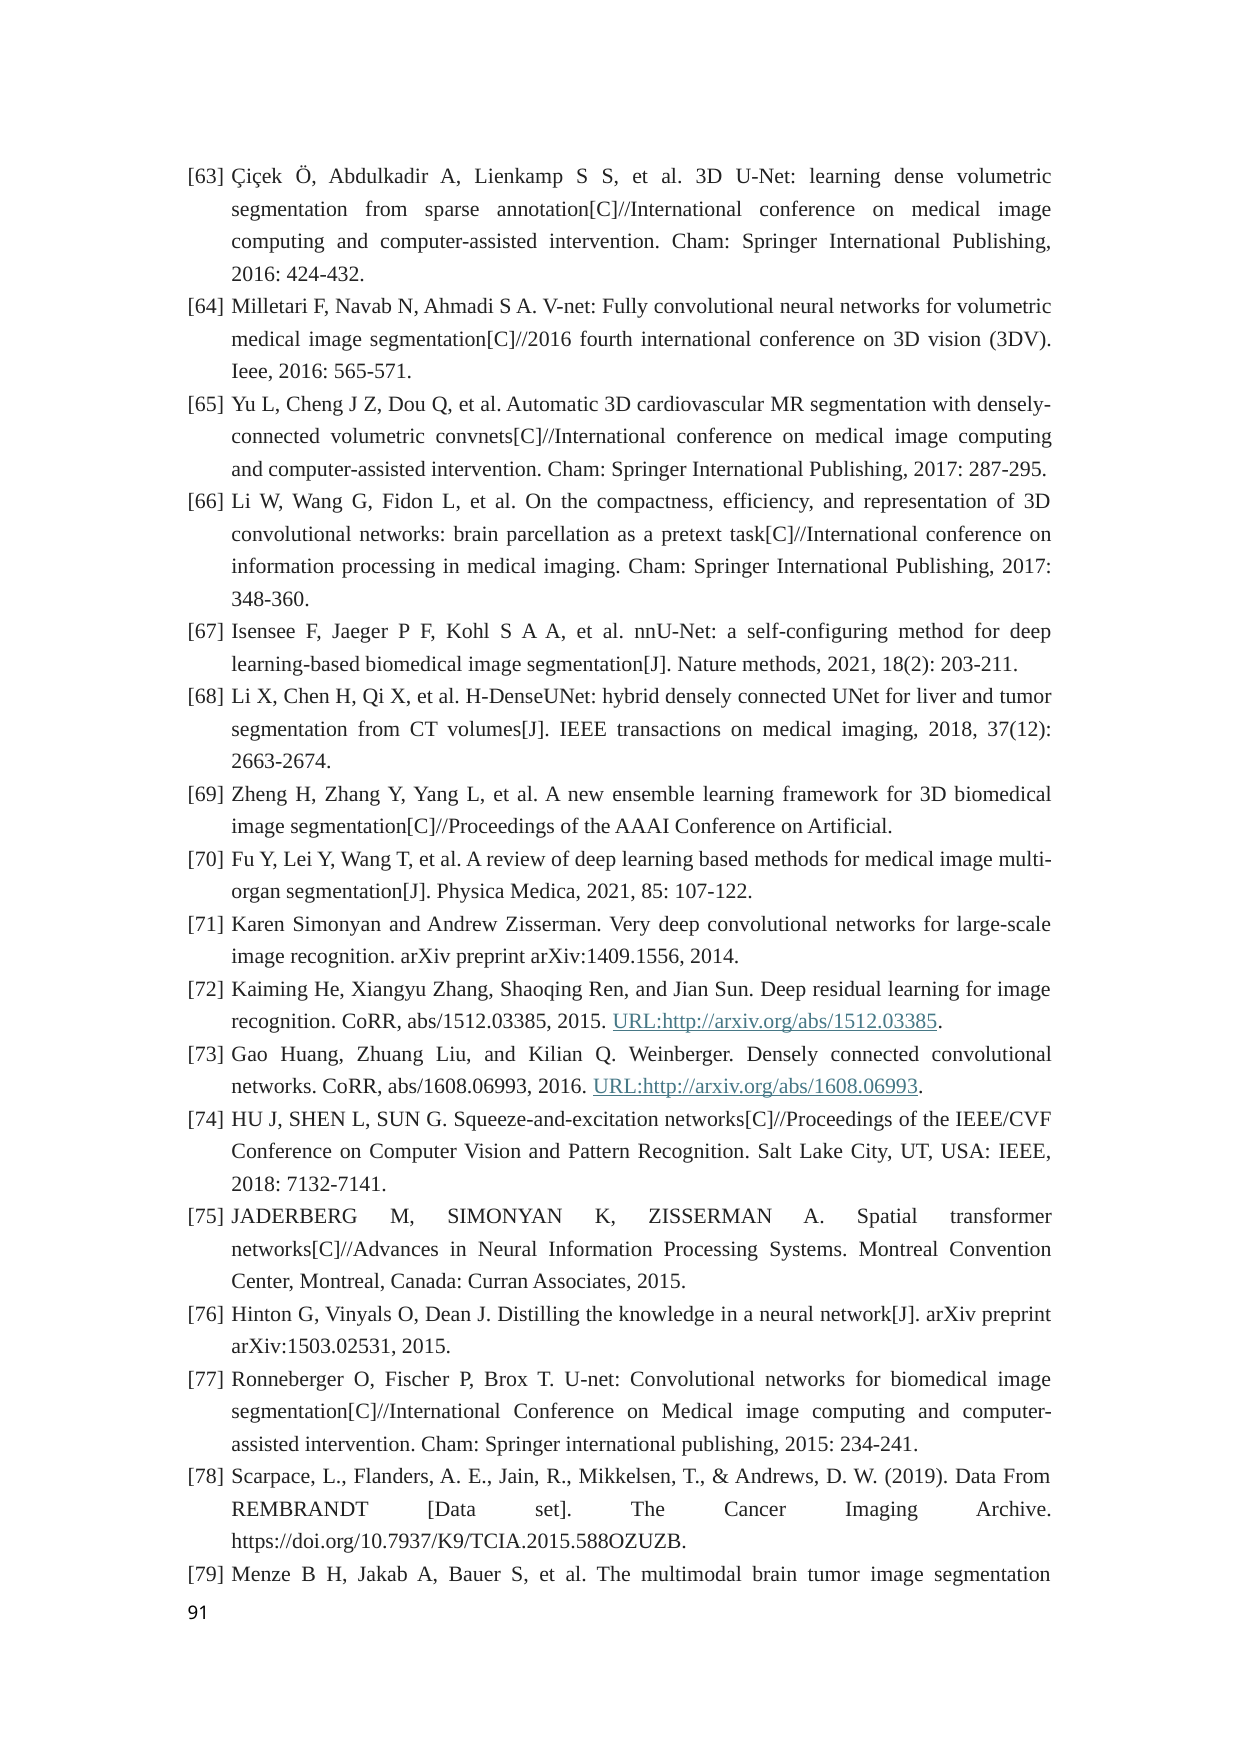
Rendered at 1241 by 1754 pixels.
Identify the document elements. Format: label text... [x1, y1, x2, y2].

list Çiçek Ö, Abdulkadir A, Lienkamp S S, et al. 3D U-Net: learning dense volumetric segmentation from sparse annotation[C]//International conference on medical image computing and computer-assisted intervention. Cham: Springer International Publishing, 2016: 424-432. [187, 160, 1053, 290]
list Hinton G, Vinyals O, Dean J. Distilling the knowledge in a neural network[J]. arXiv preprint arXiv:1503.02531, 2015. [187, 1297, 1053, 1362]
list Zheng H, Zhang Y, Yang L, et al. A new ensemble learning framework for 3D biomedical image segmentation[C]//Proceedings of the AAAI Conference on Artificial. [187, 777, 1053, 842]
list Gao Huang, Zhuang Liu, and Kilian Q. Weinberger. Densely connected convolutional networks. CoRR, abs/1608.06993, 2016. URL:http://arxiv.org/abs/1608.06993. [187, 1037, 1053, 1102]
list Karen Simonyan and Andrew Zisserman. Very deep convolutional networks for large-scale image recognition. arXiv preprint arXiv:1409.1556, 2014. [187, 907, 1053, 972]
list Scarpace, L., Flanders, A. E., Jain, R., Mikkelsen, T., & Andrews, D. W. (2019). Data From REMBRANDT [Data set]. The Cancer Imaging Archive. https://doi.org/10.7937/K9/TCIA.2015.588OZUZB. [187, 1460, 1053, 1557]
list Isensee F, Jaeger P F, Kohl S A A, et al. nnU-Net: a self-configuring method for deep learning-based biomedical image segmentation[J]. Nature methods, 2021, 18(2): 203-211. [187, 615, 1053, 680]
list Li W, Wang G, Fidon L, et al. On the compactness, efficiency, and representation of 3D convolutional networks: brain parcellation as a pretext task[C]//International conference on information processing in medical imaging. Cham: Springer International Publishing, 2017: 348-360. [187, 485, 1053, 615]
list Fu Y, Lei Y, Wang T, et al. A review of deep learning based methods for medical image multi-organ segmentation[J]. Physica Medica, 2021, 85: 107-122. [187, 842, 1053, 907]
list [187, 1557, 1053, 1590]
list Ronneberger O, Fischer P, Brox T. U-net: Convolutional networks for biomedical image segmentation[C]//International Conference on Medical image computing and computer-assisted intervention. Cham: Springer international publishing, 2015: 234-241. [187, 1362, 1053, 1460]
list Li X, Chen H, Qi X, et al. H-DenseUNet: hybrid densely connected UNet for liver and tumor segmentation from CT volumes[J]. IEEE transactions on medical imaging, 2018, 37(12): 2663-2674. [187, 680, 1053, 777]
list HU J, SHEN L, SUN G. Squeeze-and-excitation networks[C]//Proceedings of the IEEE/CVF Conference on Computer Vision and Pattern Recognition. Salt Lake City, UT, USA: IEEE, 2018: 7132-7141. [187, 1102, 1053, 1200]
list JADERBERG M, SIMONYAN K, ZISSERMAN A. Spatial transformer networks[C]//Advances in Neural Information Processing Systems. Montreal Convention Center, Montreal, Canada: Curran Associates, 2015. [187, 1200, 1053, 1297]
list Kaiming He, Xiangyu Zhang, Shaoqing Ren, and Jian Sun. Deep residual learning for image recognition. CoRR, abs/1512.03385, 2015. URL:http://arxiv.org/abs/1512.03385. [187, 972, 1053, 1037]
list Milletari F, Navab N, Ahmadi S A. V-net: Fully convolutional neural networks for volumetric medical image segmentation[C]//2016 fourth international conference on 3D vision (3DV). Ieee, 2016: 565-571. [187, 290, 1053, 387]
list Yu L, Cheng J Z, Dou Q, et al. Automatic 3D cardiovascular MR segmentation with densely-connected volumetric convnets[C]//International conference on medical image computing and computer-assisted intervention. Cham: Springer International Publishing, 2017: 287-295. [187, 387, 1053, 485]
